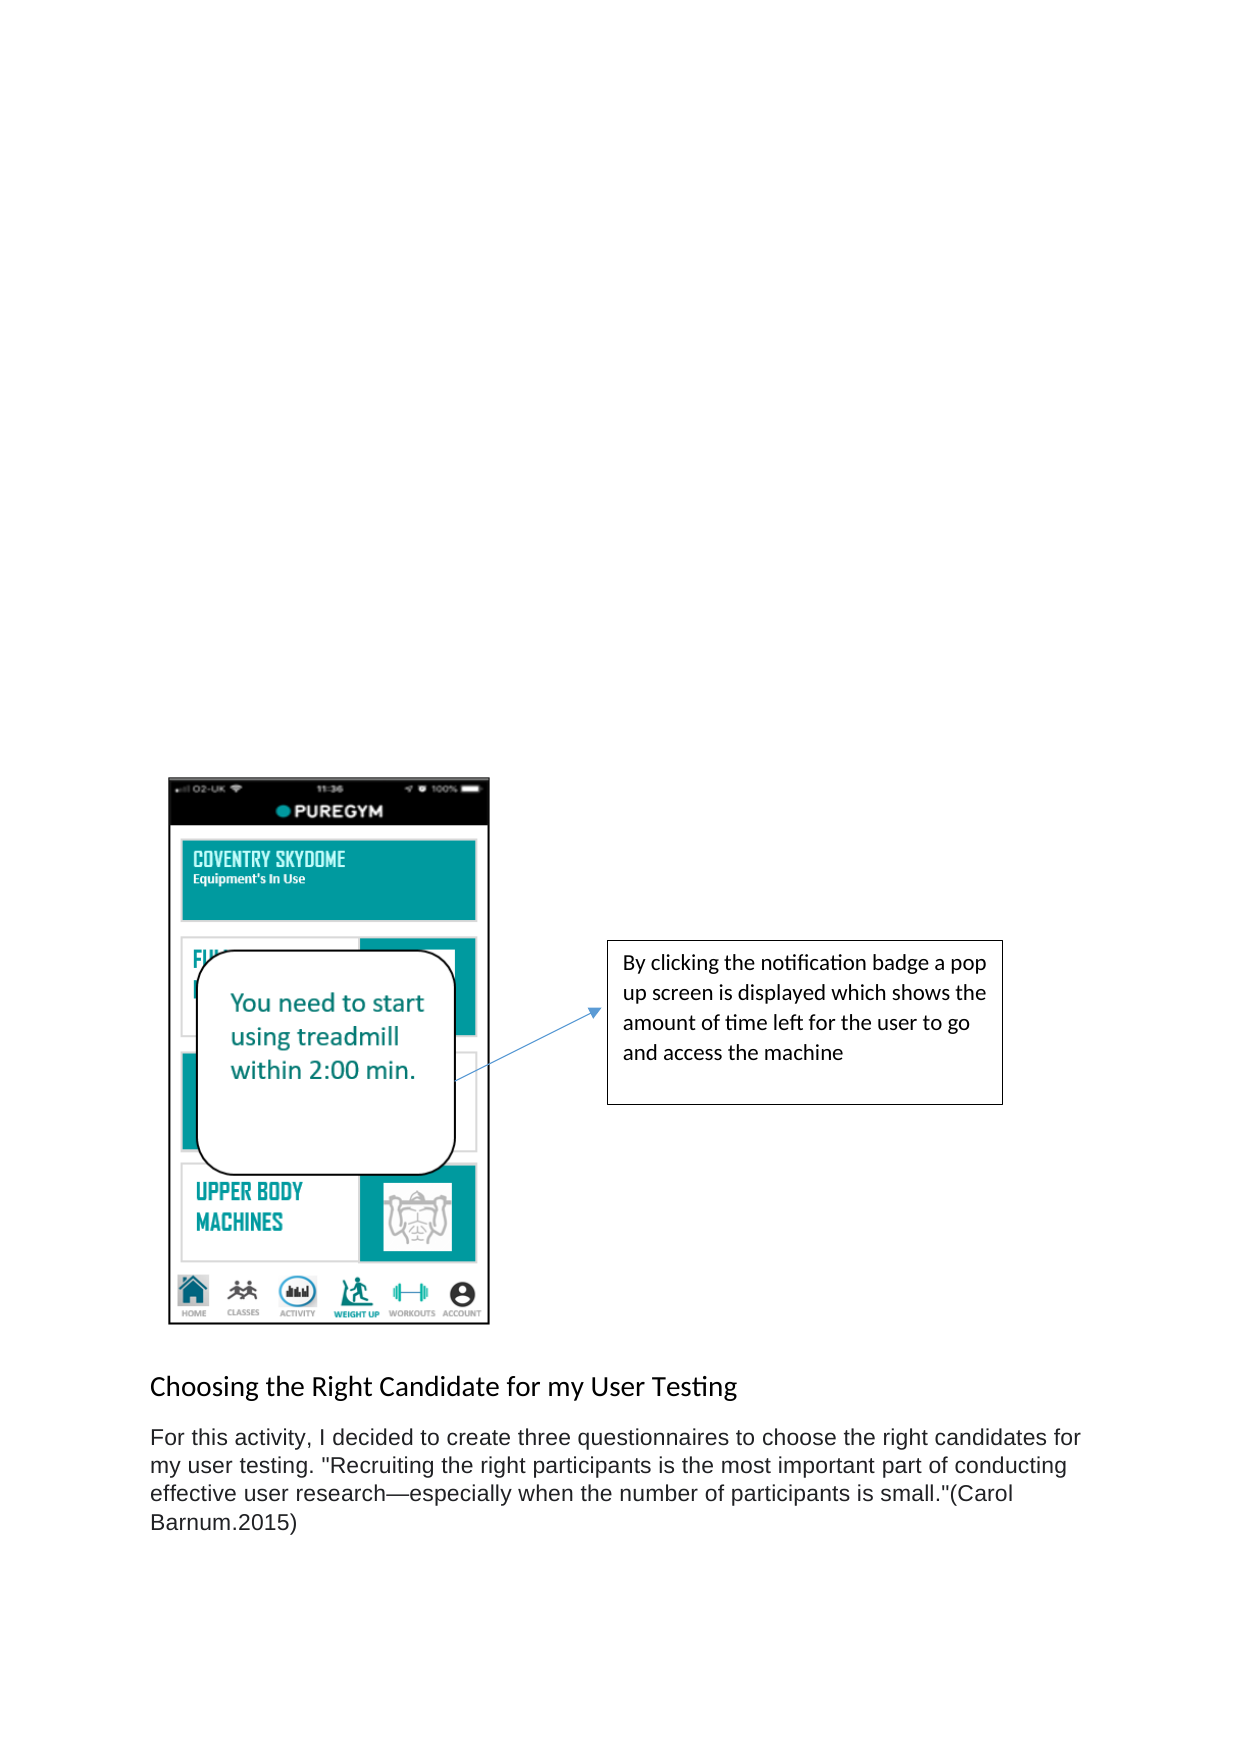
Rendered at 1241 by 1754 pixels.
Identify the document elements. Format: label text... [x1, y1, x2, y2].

text For this activity, I decided to create three questionnaires to choose the right candidates for my user testing. "Recruiting the right participants is the most important part of conducting effective user research—especially when the number of participants is small."(Carol Barnum.2015) [150, 1423, 1090, 1565]
picture [150, 756, 510, 1350]
text Choosing the Right Candidate for my User Testing [150, 1368, 1090, 1404]
